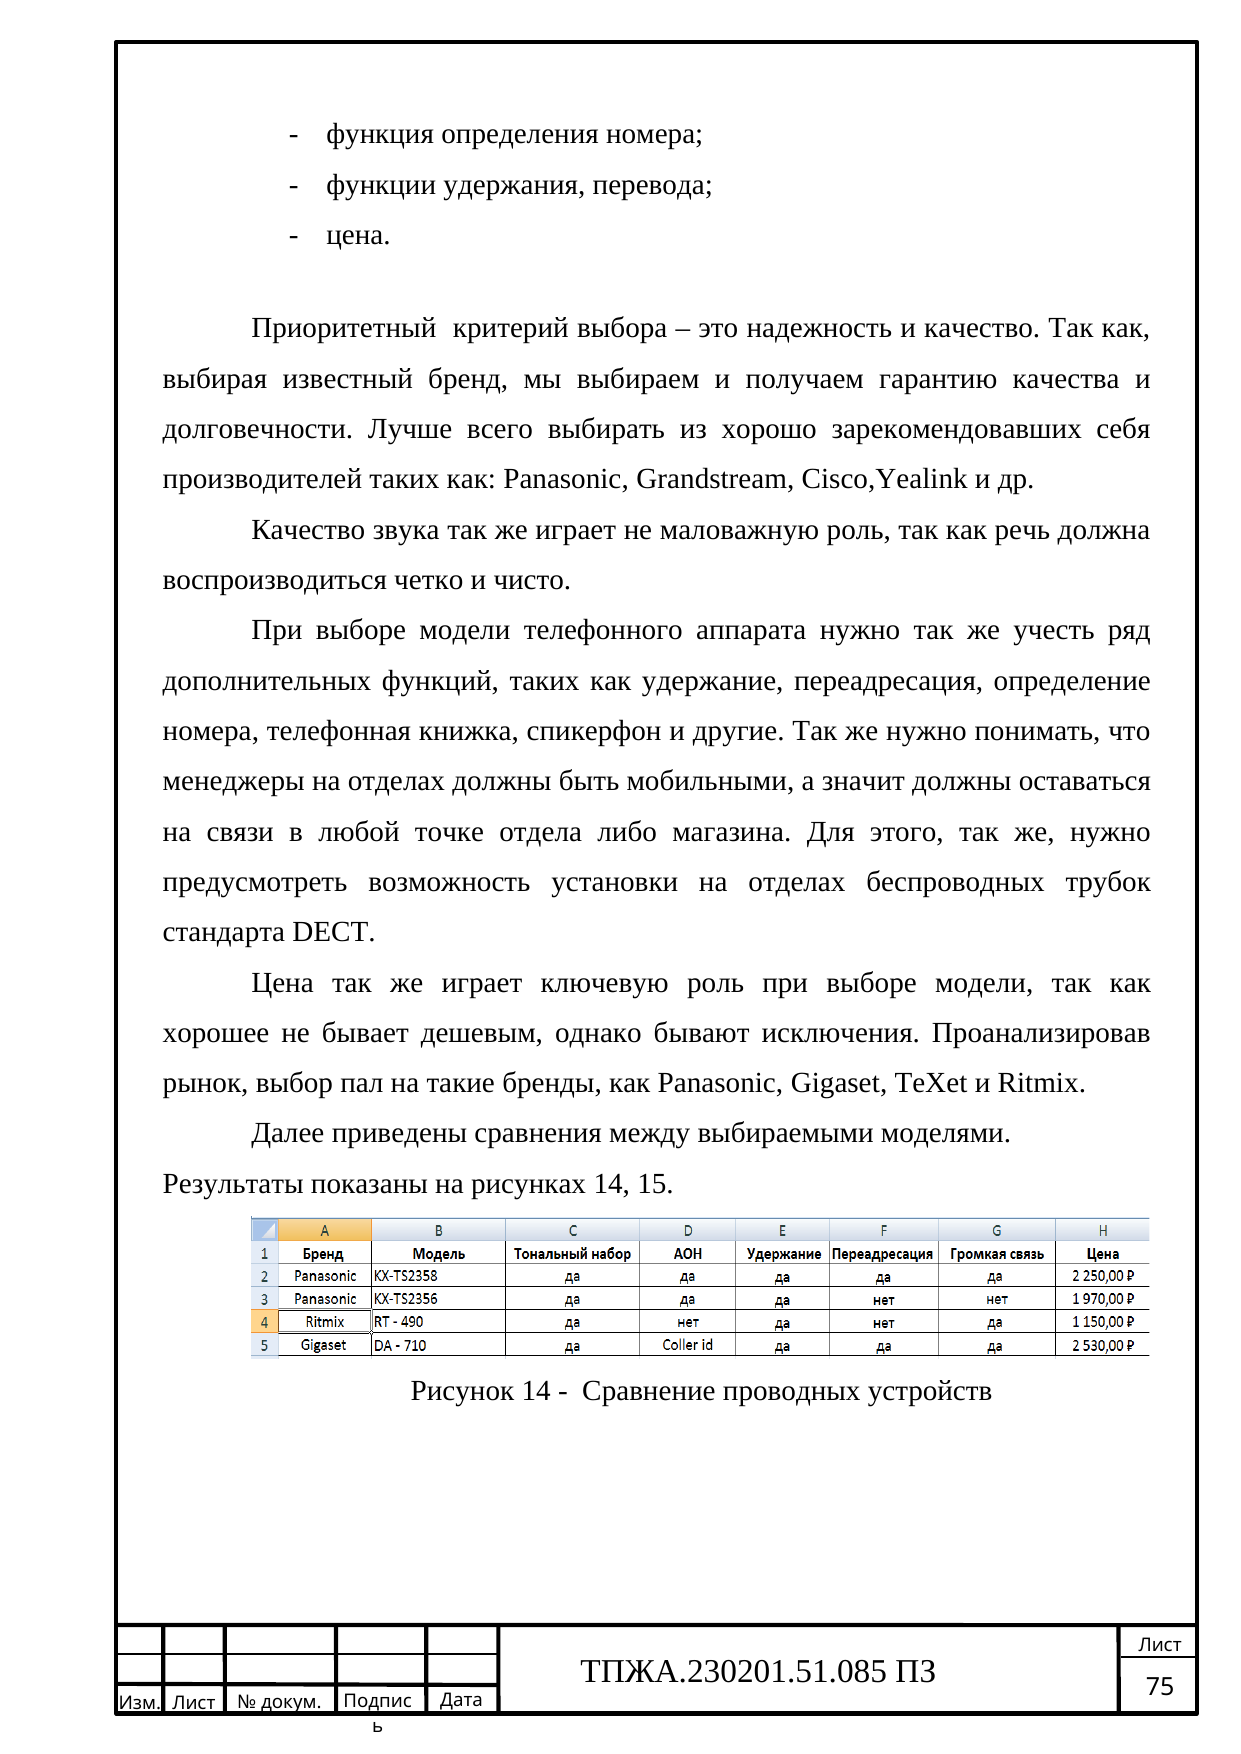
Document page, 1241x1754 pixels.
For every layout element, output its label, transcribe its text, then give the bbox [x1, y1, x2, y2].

list цена. [288, 217, 1152, 251]
text Качество звука так же играет не маловажную роль, так как речь должна воспроизводиться четко и чисто. [162, 512, 1152, 596]
list функции удержания, перевода; [288, 167, 1152, 200]
list функция определения номера; [288, 117, 1152, 150]
text Цена так же играет ключевую роль при выборе модели, так как хорошее не бывает дешевым, однако бывают исключения. Проанализировав рынок, выбор пал на такие бренды, как Panasonic, Gigaset, TeXet и Ritmix. [162, 965, 1152, 1099]
text Далее приведены сравнения между выбираемыми моделями. Результаты показаны на рисунках 14, 15. [162, 1116, 1152, 1199]
text Рисунок 14 - Сравнение проводных устройств [162, 1373, 1152, 1406]
text При выборе модели телефонного аппарата нужно так же учесть ряд дополнительных функций, таких как удержание, переадресация, определение номера, телефонная книжка, спикерфон и другие. Так же нужно понимать, что менеджеры на отделах должны быть мобильными, а значит должны оставаться на связи в любой точке отдела либо магазина. Для этого, так же, нужно предусмотреть возможность установки на отделах беспроводных трубок стандарта DECT. [162, 612, 1152, 948]
text Приоритетный критерий выбора – это надежность и качество. Так как, выбирая известный бренд, мы выбираем и получаем гарантию качества и долговечности. Лучше всего выбирать из хорошо зарекомендовавших себя производителей таких как: Panasonic, Grandstream, Cisco,Yealink и др. [162, 311, 1152, 495]
picture [251, 1216, 1150, 1359]
